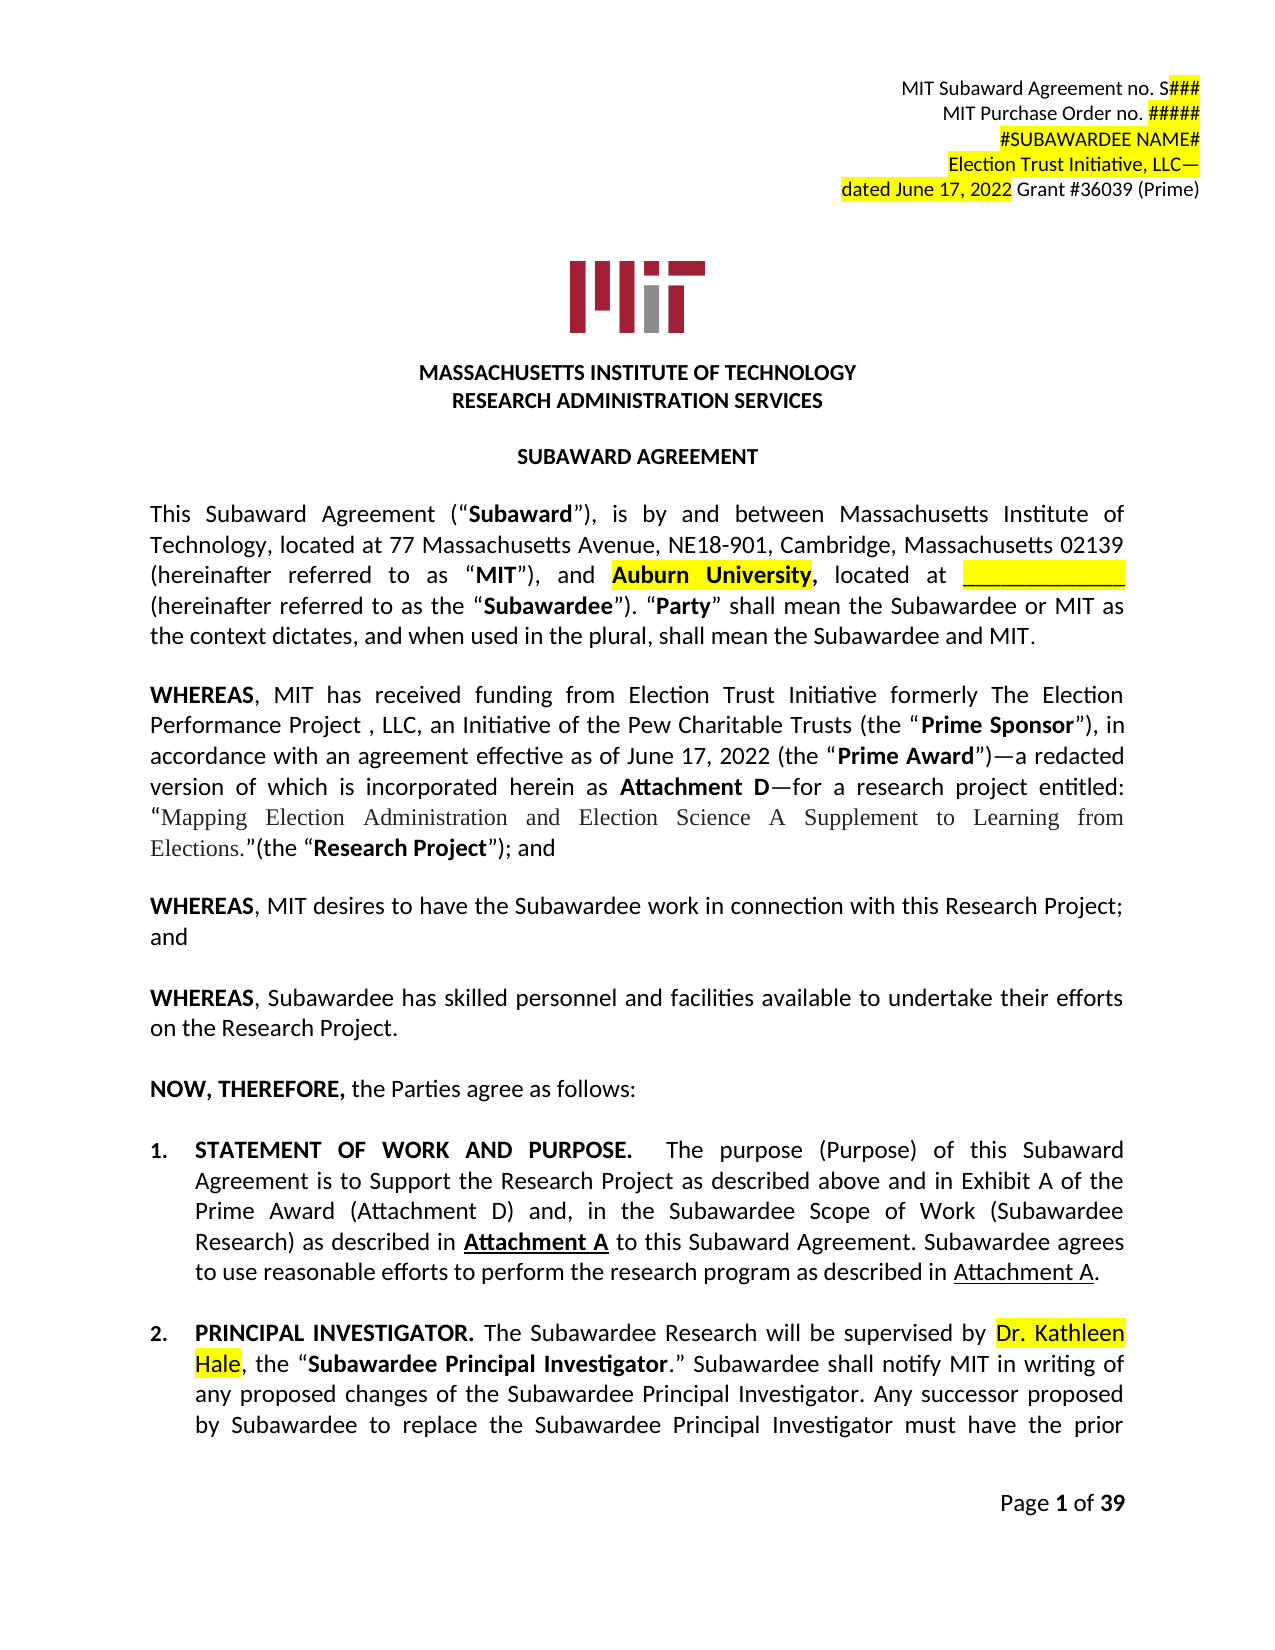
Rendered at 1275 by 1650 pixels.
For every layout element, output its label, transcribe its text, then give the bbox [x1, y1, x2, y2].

text This Subaward Agreement (“Subaward”), is by and between Massachusetts Institute of Technology, located at 77 Massachusetts Avenue, NE18-901, Cambridge, Massachusetts 02139 (hereinafter referred to as “MIT”), and Auburn University, located at _____________ (hereinafter referred to as the “Subawardee”). “Party” shall mean the Subawardee or MIT as the context dictates, and when used in the plural, shall mean the Subawardee and MIT. [150, 498, 1125, 651]
text WHEREAS, Subawardee has skilled personnel and facilities available to undertake their efforts on the Research Project. [150, 982, 1125, 1043]
picture [570, 261, 705, 333]
text SUBAWARD AGREEMENT [150, 442, 1125, 470]
text MASSACHUSETTS INSTITUTE OF TECHNOLOGY [150, 358, 1125, 386]
list STATEMENT OF WORK AND PURPOSE. The purpose (Purpose) of this Subaward Agreement is to Support the Research Project as described above and in Exhibit A of the Prime Award (Attachment D) and, in the Subawardee Scope of Work (Subawardee Research) as described in Attachment A to this Subaward Agreement. Subawardee agrees to use reasonable efforts to perform the research program as described in Attachment A. [150, 1134, 1125, 1287]
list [150, 1317, 1125, 1439]
text WHEREAS, MIT has received funding from Election Trust Initiative formerly The Election Performance Project , LLC, an Initiative of the Pew Charitable Trusts (the “Prime Sponsor”), in accordance with an agreement effective as of June 17, 2022 (the “Prime Award”)—a redacted version of which is incorporated herein as Attachment D—for a research project entitled: “Mapping Election Administration and Election Science A Supplement to Learning from Elections.”(the “Research Project”); and [150, 679, 1125, 862]
text NOW, THEREFORE, the Parties agree as follows: [150, 1073, 1125, 1104]
text WHEREAS, MIT desires to have the Subawardee work in connection with this Research Project; and [150, 890, 1125, 951]
text RESEARCH ADMINISTRATION SERVICES [150, 386, 1125, 414]
